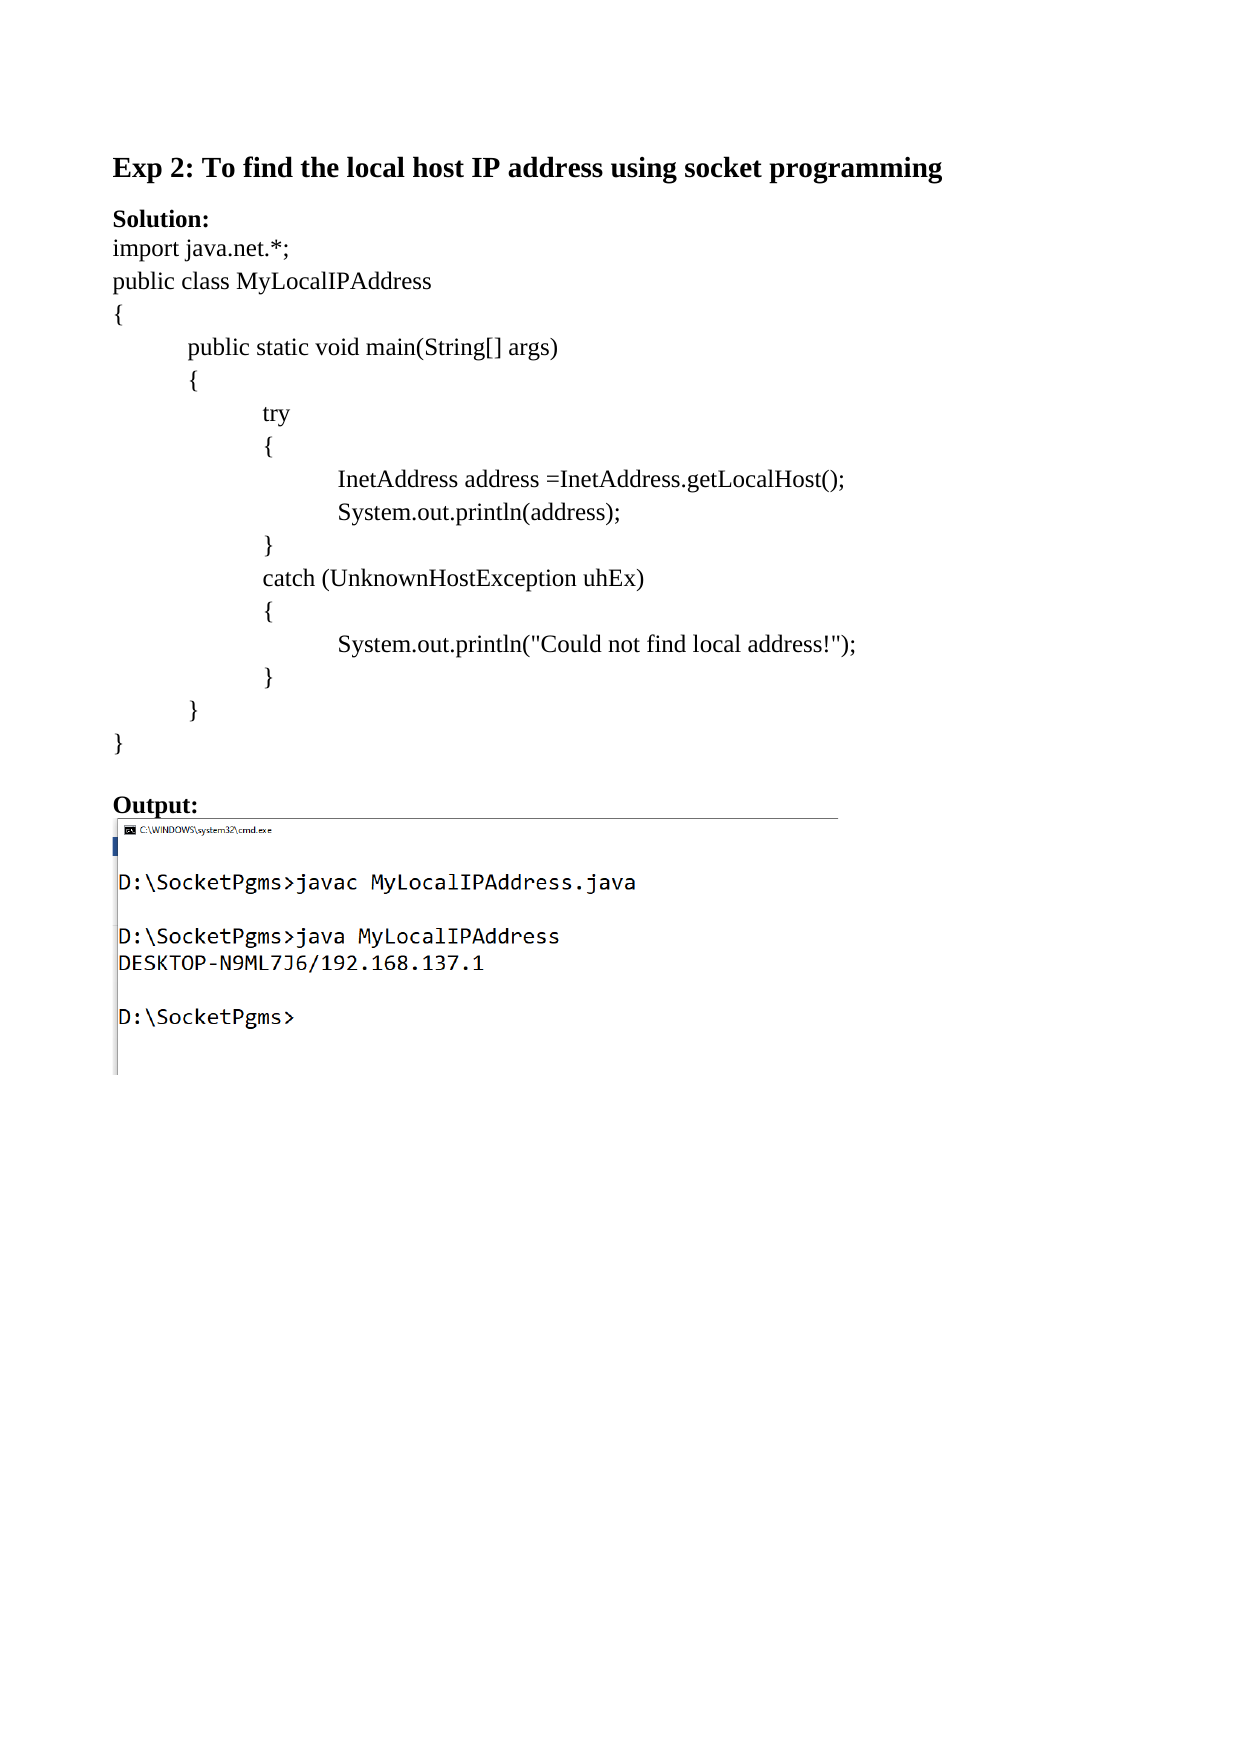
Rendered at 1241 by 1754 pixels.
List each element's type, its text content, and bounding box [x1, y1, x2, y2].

text try [112, 398, 1128, 427]
text { [112, 299, 1128, 328]
text { [112, 365, 1128, 394]
text Exp 2: To find the local host IP address using socket programming [112, 150, 1128, 183]
text Output: [112, 790, 1128, 819]
text System.out.println(address); [112, 497, 1128, 526]
text public class MyLocalIPAddress [112, 266, 1128, 295]
text public static void main(String[] args) [112, 332, 1128, 361]
text } [112, 695, 1128, 724]
text System.out.println("Could not find local address!"); [112, 629, 1128, 658]
text catch (UnknownHostException uhEx) [112, 563, 1128, 592]
text { [112, 596, 1128, 625]
text InetAddress address =InetAddress.getLocalHost(); [112, 464, 1128, 493]
picture [112, 818, 839, 1075]
text } [112, 662, 1128, 691]
text } [112, 530, 1128, 559]
text import java.net.*; [112, 233, 1128, 262]
text Solution: [112, 204, 1128, 233]
text } [112, 728, 1128, 757]
text { [112, 431, 1128, 460]
